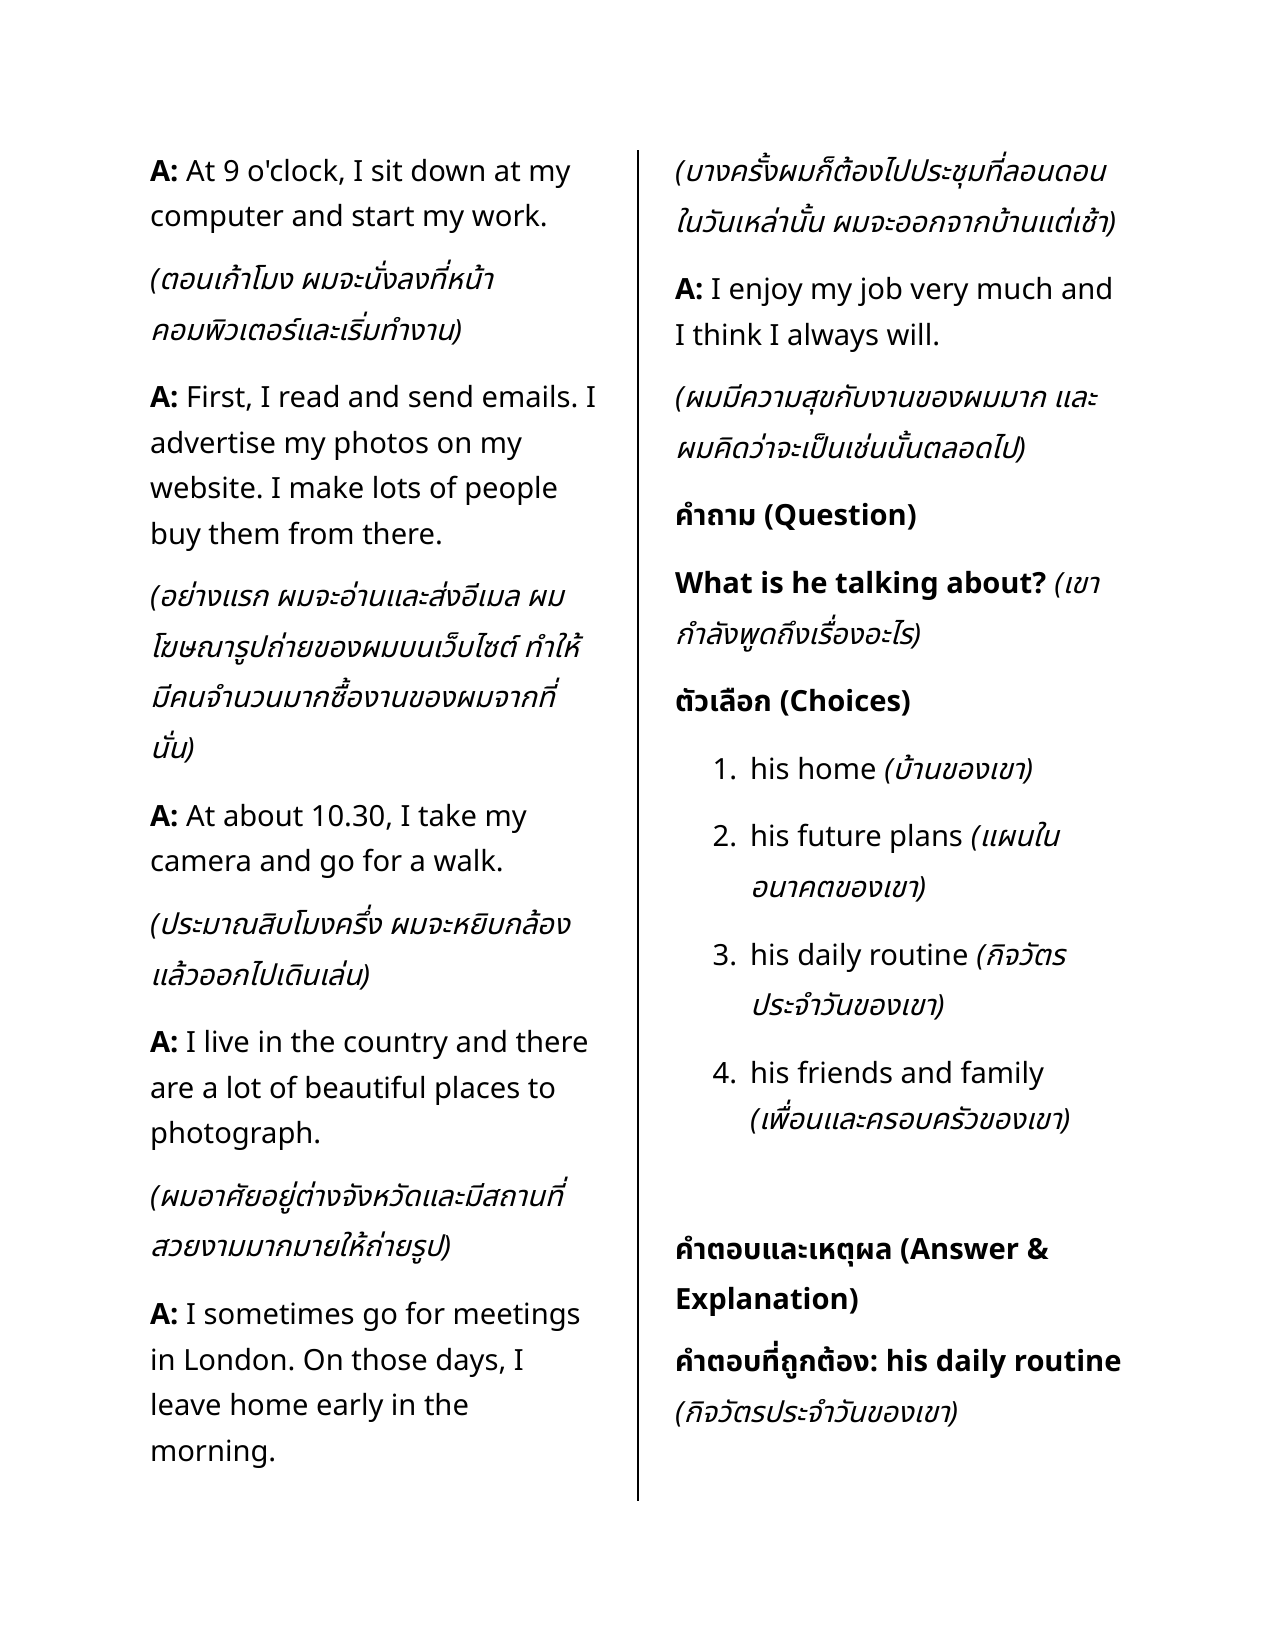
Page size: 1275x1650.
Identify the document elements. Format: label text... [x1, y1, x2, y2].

text (ผมอาศัยอยู่ต่างจังหวัดและมีสถานที่สวยงามมากมายให้ถ่ายรูป) [150, 1175, 600, 1270]
list his friends and family (เพื่อนและครอบครัวของเขา) [712, 1052, 1125, 1143]
list his daily routine (กิจวัตรประจำวันของเขา) [712, 934, 1125, 1029]
text What is he talking about? (เขากำลังพูดถึงเรื่องอะไร) [675, 562, 1125, 657]
text (อย่างแรก ผมจะอ่านและส่งอีเมล ผมโฆษณารูปถ่ายของผมบนเว็บไซต์ ทำให้มีคนจำนวนมากซื้องานของผมจากที่นั่น) [150, 575, 600, 772]
text ตัวเลือก (Choices) [675, 680, 1125, 725]
text คำถาม (Question) [675, 494, 1125, 539]
text (ประมาณสิบโมงครึ่ง ผมจะหยิบกล้องแล้วออกไปเดินเล่น) [150, 903, 600, 998]
text (ผมมีความสุขกับงานของผมมาก และผมคิดว่าจะเป็นเช่นนั้นตลอดไป) [675, 376, 1125, 471]
text A: I enjoy my job very much and I think I always will. [675, 268, 1125, 354]
text (บางครั้งผมก็ต้องไปประชุมที่ลอนดอน ในวันเหล่านั้น ผมจะออกจากบ้านแต่เช้า) [675, 150, 1125, 245]
text คำตอบและเหตุผล (Answer & Explanation) [675, 1228, 1125, 1318]
text A: At 9 o'clock, I sit down at my computer and start my work. [150, 150, 600, 235]
text (ตอนเก้าโมง ผมจะนั่งลงที่หน้าคอมพิวเตอร์และเริ่มทำงาน) [150, 258, 600, 353]
list his home (บ้านของเขา) [712, 748, 1125, 792]
text A: At about 10.30, I take my camera and go for a walk. [150, 795, 600, 880]
text A: First, I read and send emails. I advertise my photos on my website. I make lots of people buy them from there. [150, 376, 600, 553]
list his future plans (แผนในอนาคตของเขา) [712, 815, 1125, 911]
text A: I sometimes go for meetings in London. On those days, I leave home early in the morning. [150, 1293, 600, 1470]
text A: I live in the country and there are a lot of beautiful places to photograph. [150, 1021, 600, 1152]
text คำตอบที่ถูกต้อง: his daily routine (กิจวัตรประจำวันของเขา) [675, 1341, 1125, 1436]
